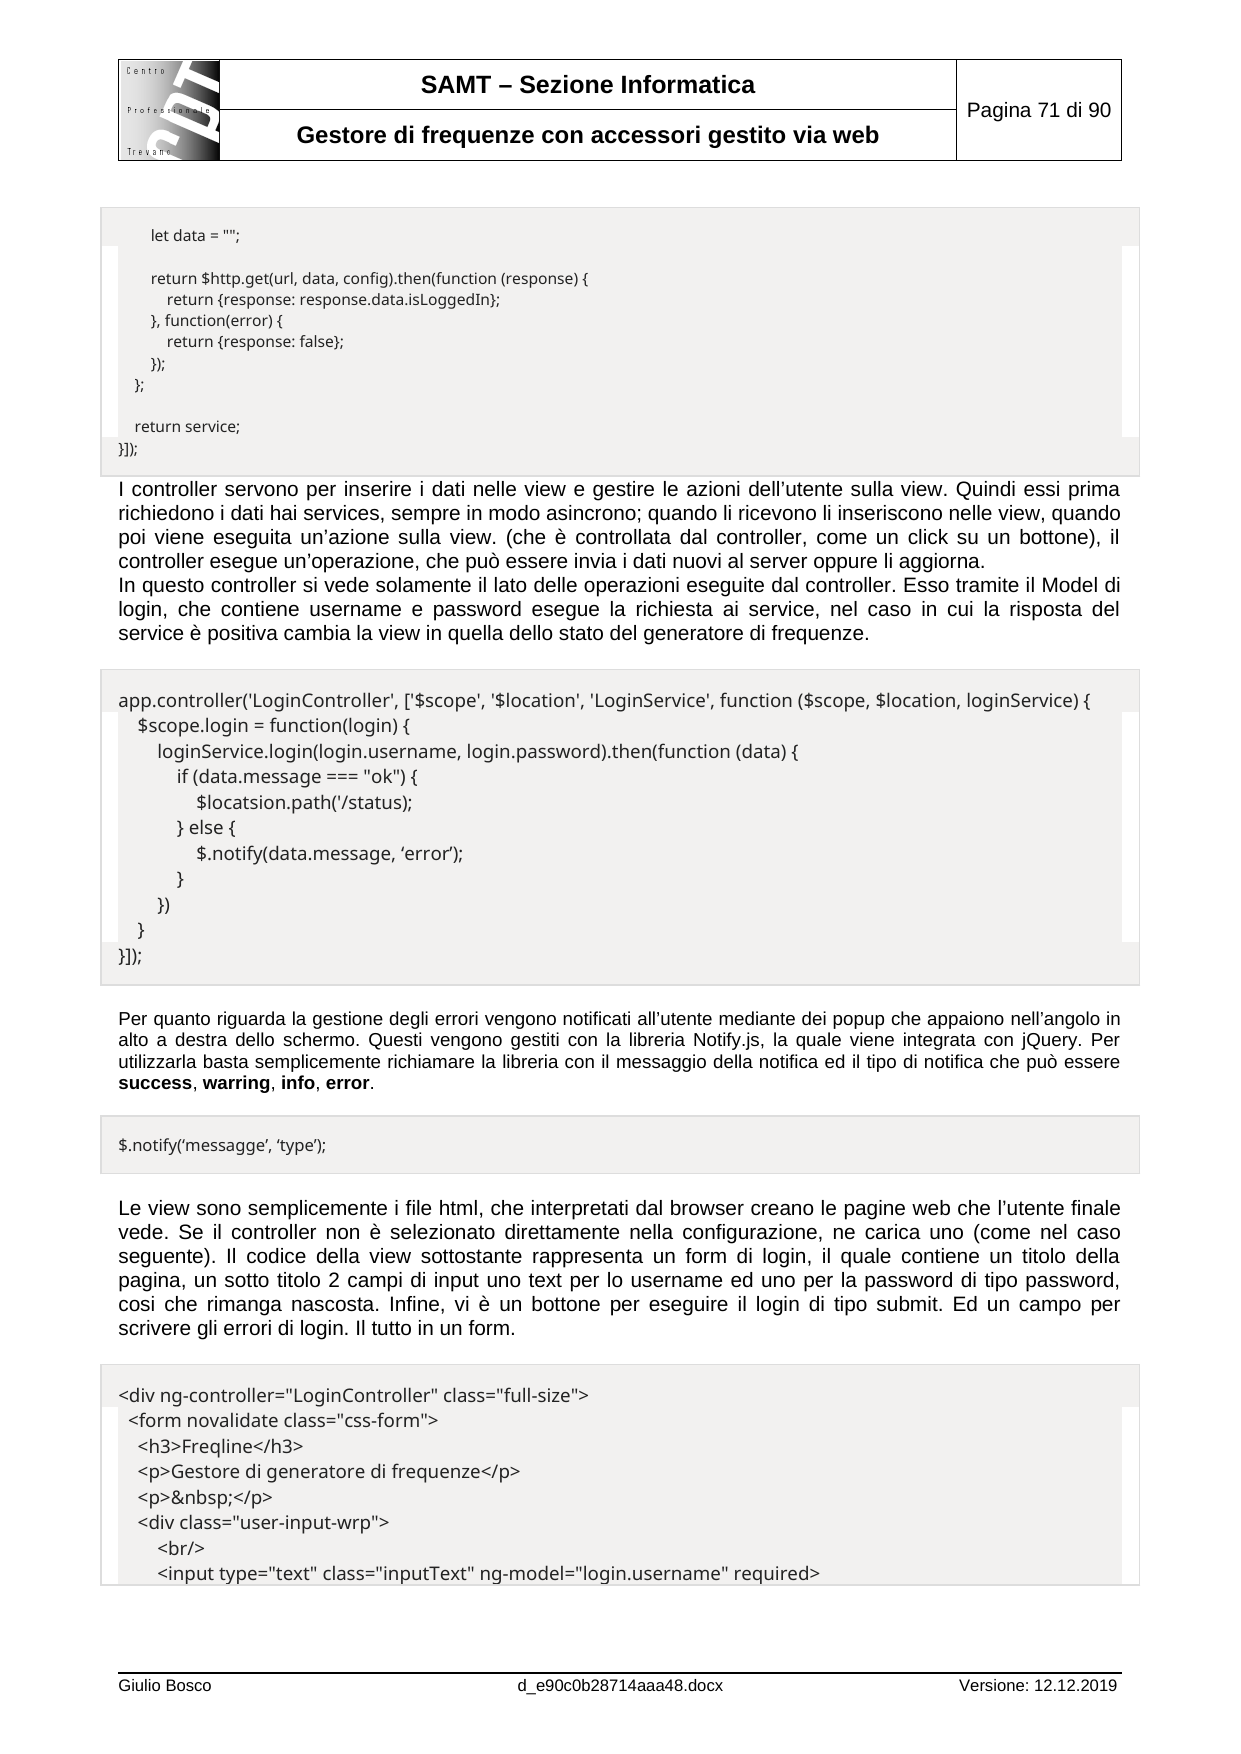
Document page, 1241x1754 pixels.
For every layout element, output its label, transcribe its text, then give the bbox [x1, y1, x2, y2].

text }); [118, 352, 1122, 374]
text app.controller('LoginController', ['$scope', '$location', 'LoginService', function ($scope, $location, loginService) { [102, 670, 1139, 712]
text } else { [118, 814, 1122, 840]
text <p>&nbsp;</p> [118, 1484, 1122, 1509]
text Per quanto riguarda la gestione degli errori vengono notificati all’utente mediante dei popup che appaiono nell’angolo in alto a destra dello schermo. Questi vengono gestiti con la libreria Notify.js, la quale viene integrata con jQuery. Per utilizzarla basta semplicemente richiamare la libreria con il messaggio della notifica ed il tipo di notifica che può essere success, warring, info, error. [118, 1007, 1122, 1094]
text return $http.get(url, data, config).then(function (response) { [118, 267, 1122, 289]
text $locatsion.path('/status); [118, 789, 1122, 814]
text }, function(error) { [118, 310, 1122, 331]
text <input type="text" class="inputText" ng-model="login.username" required> [118, 1561, 1122, 1584]
text } [118, 866, 1122, 891]
picture [119, 60, 220, 160]
text return {response: false}; [118, 331, 1122, 352]
text <form novalidate class="css-form"> [118, 1407, 1122, 1433]
text <h3>Freqline</h3> [118, 1433, 1122, 1458]
text let data = ""; [102, 208, 1139, 246]
text I controller servono per inserire i dati nelle view e gestire le azioni dell’utente sulla view. Quindi essi prima richiedono i dati hai services, sempre in modo asincrono; quando li ricevono li inseriscono nelle view, quando poi viene eseguita un’azione sulla view. (che è controllata dal controller, come un click su un bottone), il controller esegue un’operazione, che può essere invia i dati nuovi al server oppure li aggiorna. [118, 477, 1122, 573]
text return {response: response.data.isLoggedIn}; [118, 289, 1122, 310]
text <br/> [118, 1535, 1122, 1561]
text }]); [102, 924, 1139, 984]
text if (data.message === "ok") { [118, 763, 1122, 789]
text loginService.login(login.username, login.password).then(function (data) { [118, 738, 1122, 763]
text <div ng-controller="LoginController" class="full-size"> [102, 1365, 1139, 1407]
text }; [118, 374, 1122, 395]
text $.notify(‘messagge’, ‘type’); [102, 1117, 1139, 1173]
text }) [118, 891, 1122, 917]
text Le view sono semplicemente i file html, che interpretati dal browser creano le pagine web che l’utente finale vede. Se il controller non è selezionato direttamente nella configurazione, ne carica uno (come nel caso seguente). Il codice della view sottostante rappresenta un form di login, il quale contiene un titolo della pagina, un sotto titolo 2 campi di input uno text per lo username ed uno per la password di tipo password, cosi che rimanga nascosta. Infine, vi è un bottone per eseguire il login di tipo submit. Ed un campo per scrivere gli errori di login. Il tutto in un form. [118, 1196, 1122, 1340]
text <p>Gestore di generatore di frequenze</p> [118, 1458, 1122, 1484]
text <div class="user-input-wrp"> [118, 1509, 1122, 1535]
text In questo controller si vede solamente il lato delle operazioni eseguite dal controller. Esso tramite il Model di login, che contiene username e password esegue la richiesta ai service, nel caso in cui la risposta del service è positiva cambia la view in quella dello stato del generatore di frequenze. [118, 573, 1122, 645]
text $scope.login = function(login) { [118, 712, 1122, 738]
text $.notify(data.message, ‘error’); [118, 840, 1122, 866]
text }]); [102, 419, 1139, 475]
